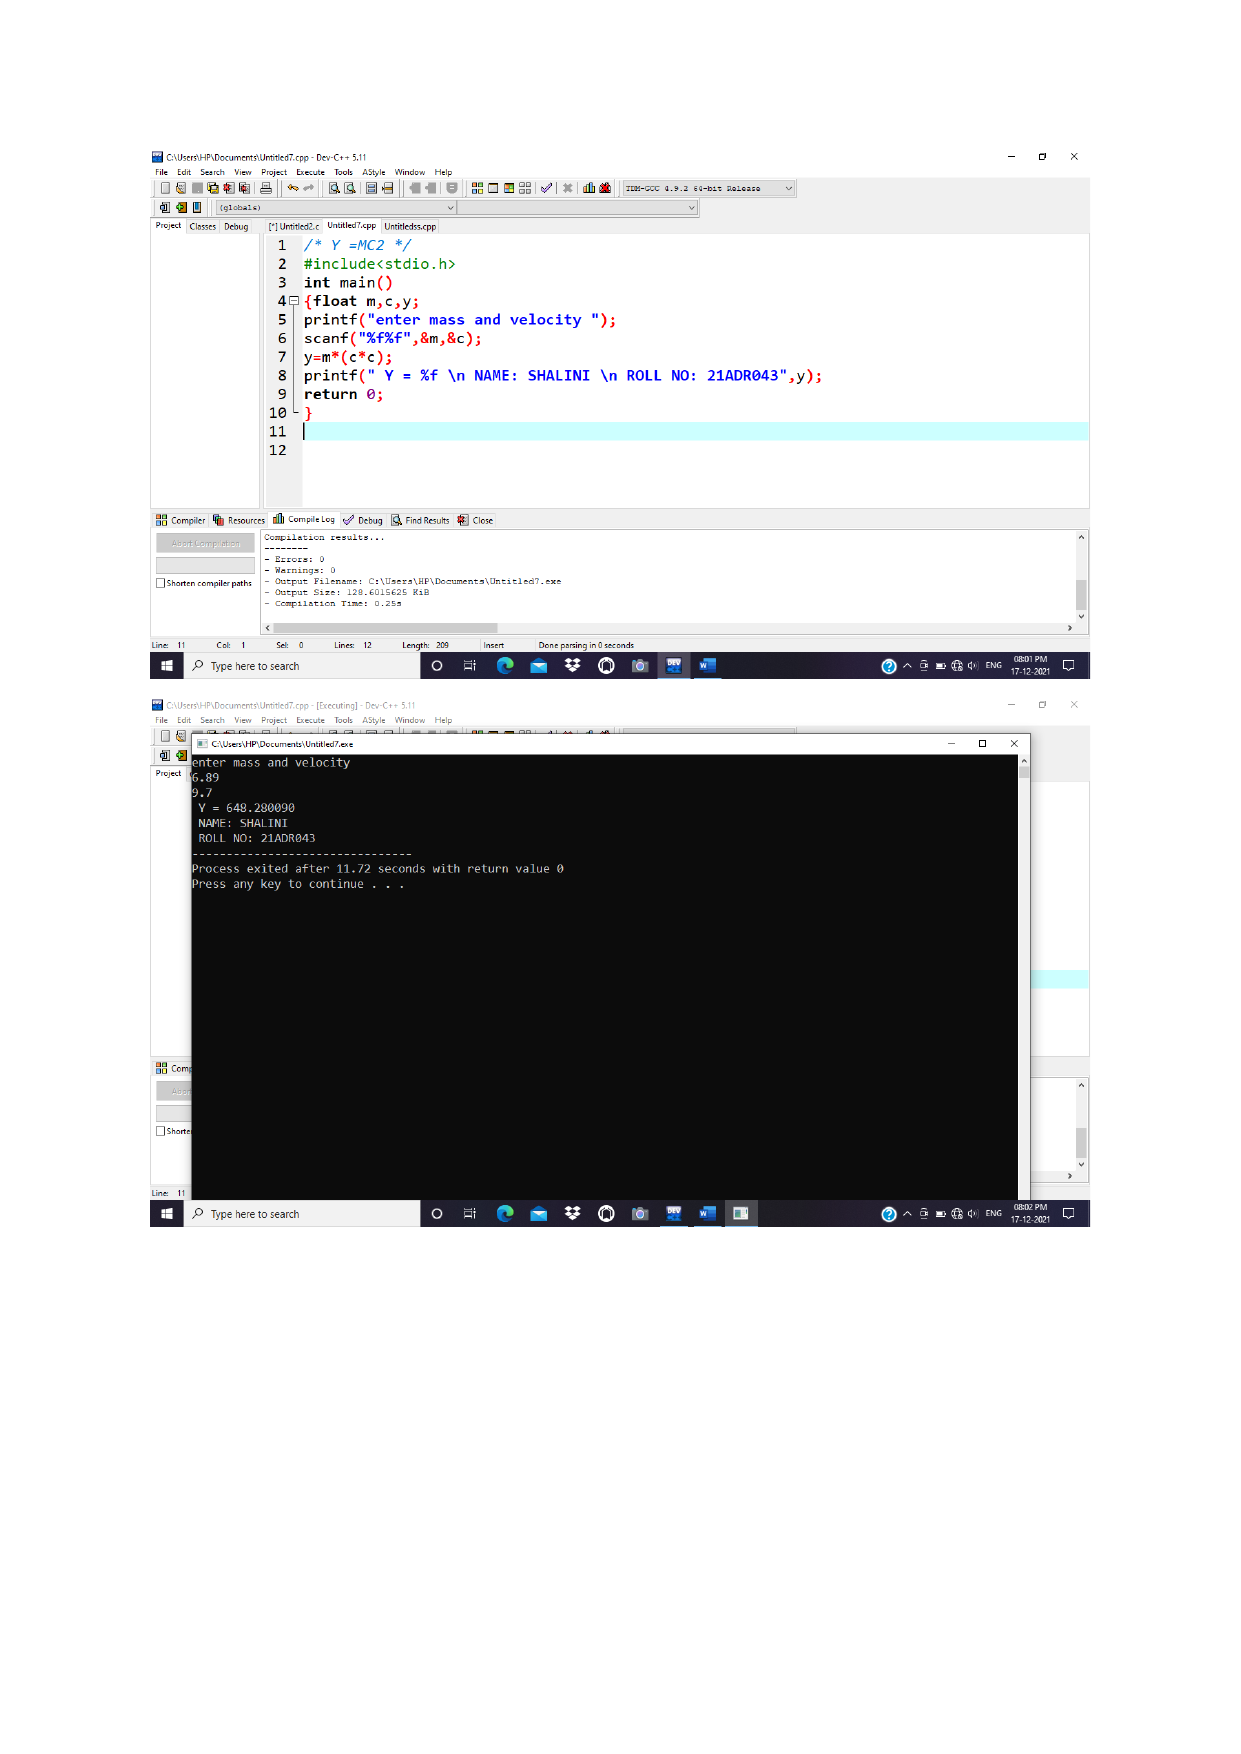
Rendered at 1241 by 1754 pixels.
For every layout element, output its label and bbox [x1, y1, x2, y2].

picture [150, 150, 1091, 679]
picture [150, 697, 1091, 1227]
